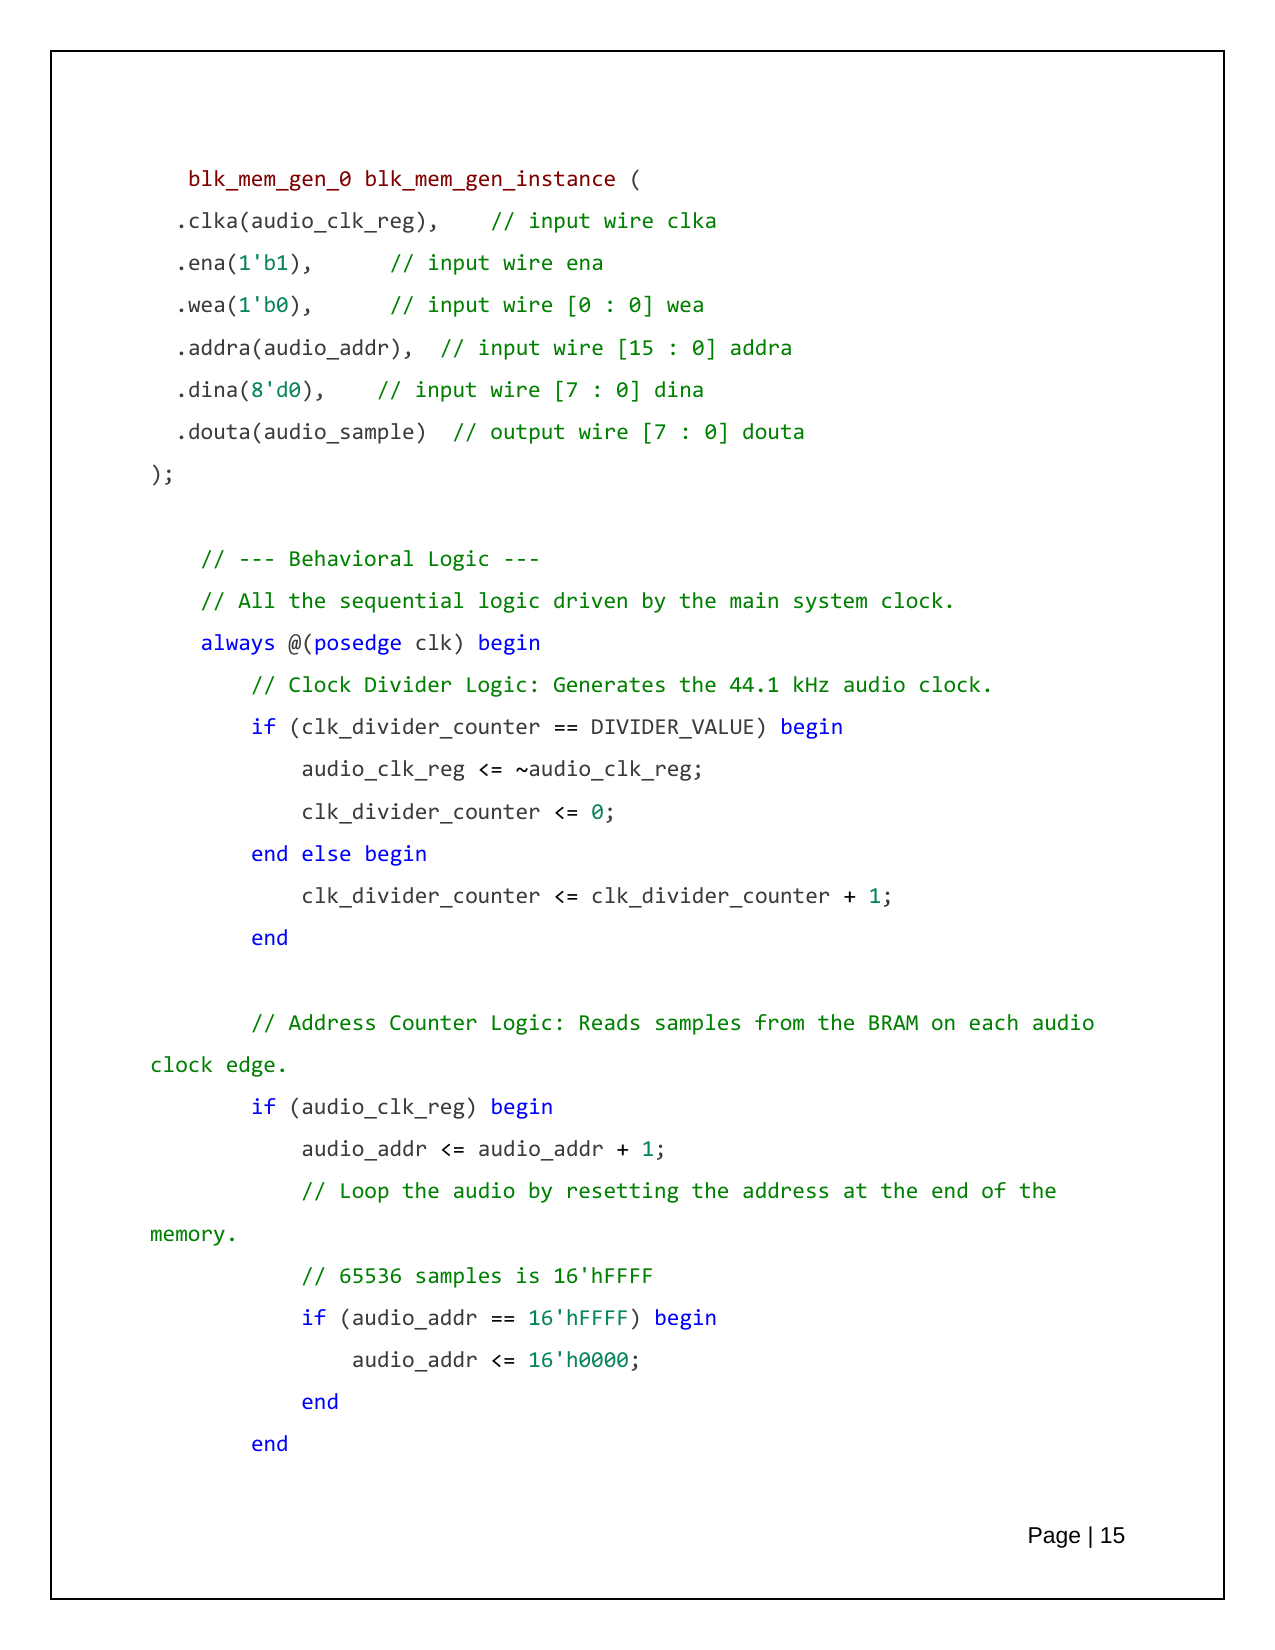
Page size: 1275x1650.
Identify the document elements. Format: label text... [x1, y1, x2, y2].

text // Clock Divider Logic: Generates the 44.1 kHz audio clock. [150, 656, 1125, 698]
text .dina(8'd0), // input wire [7 : 0] dina [150, 361, 1125, 403]
text end else begin [150, 825, 1125, 867]
text clk_divider_counter <= clk_divider_counter + 1; [150, 867, 1125, 909]
text blk_mem_gen_0 blk_mem_gen_instance ( [150, 150, 1125, 192]
text if (clk_divider_counter == DIVIDER_VALUE) begin [150, 698, 1125, 741]
text // Loop the audio by resetting the address at the end of the memory. [150, 1162, 1125, 1247]
text end [150, 1416, 1125, 1458]
text // --- Behavioral Logic --- [150, 530, 1125, 572]
text end [150, 909, 1125, 952]
text always @(posedge clk) begin [150, 614, 1125, 656]
text .addra(audio_addr), // input wire [15 : 0] addra [150, 319, 1125, 361]
text .ena(1'b1), // input wire ena [150, 234, 1125, 277]
text // All the sequential logic driven by the main system clock. [150, 572, 1125, 614]
text .wea(1'b0), // input wire [0 : 0] wea [150, 277, 1125, 319]
text ); [150, 445, 1125, 487]
text if (audio_addr == 16'hFFFF) begin [150, 1289, 1125, 1331]
text if (audio_clk_reg) begin [150, 1078, 1125, 1120]
text .douta(audio_sample) // output wire [7 : 0] douta [150, 403, 1125, 445]
text clk_divider_counter <= 0; [150, 783, 1125, 825]
text // Address Counter Logic: Reads samples from the BRAM on each audio clock edge. [150, 994, 1125, 1078]
text // 65536 samples is 16'hFFFF [150, 1247, 1125, 1289]
text .clka(audio_clk_reg), // input wire clka [150, 192, 1125, 234]
text audio_addr <= 16'h0000; [150, 1331, 1125, 1373]
text audio_clk_reg <= ~audio_clk_reg; [150, 741, 1125, 783]
text audio_addr <= audio_addr + 1; [150, 1120, 1125, 1162]
text end [150, 1373, 1125, 1416]
